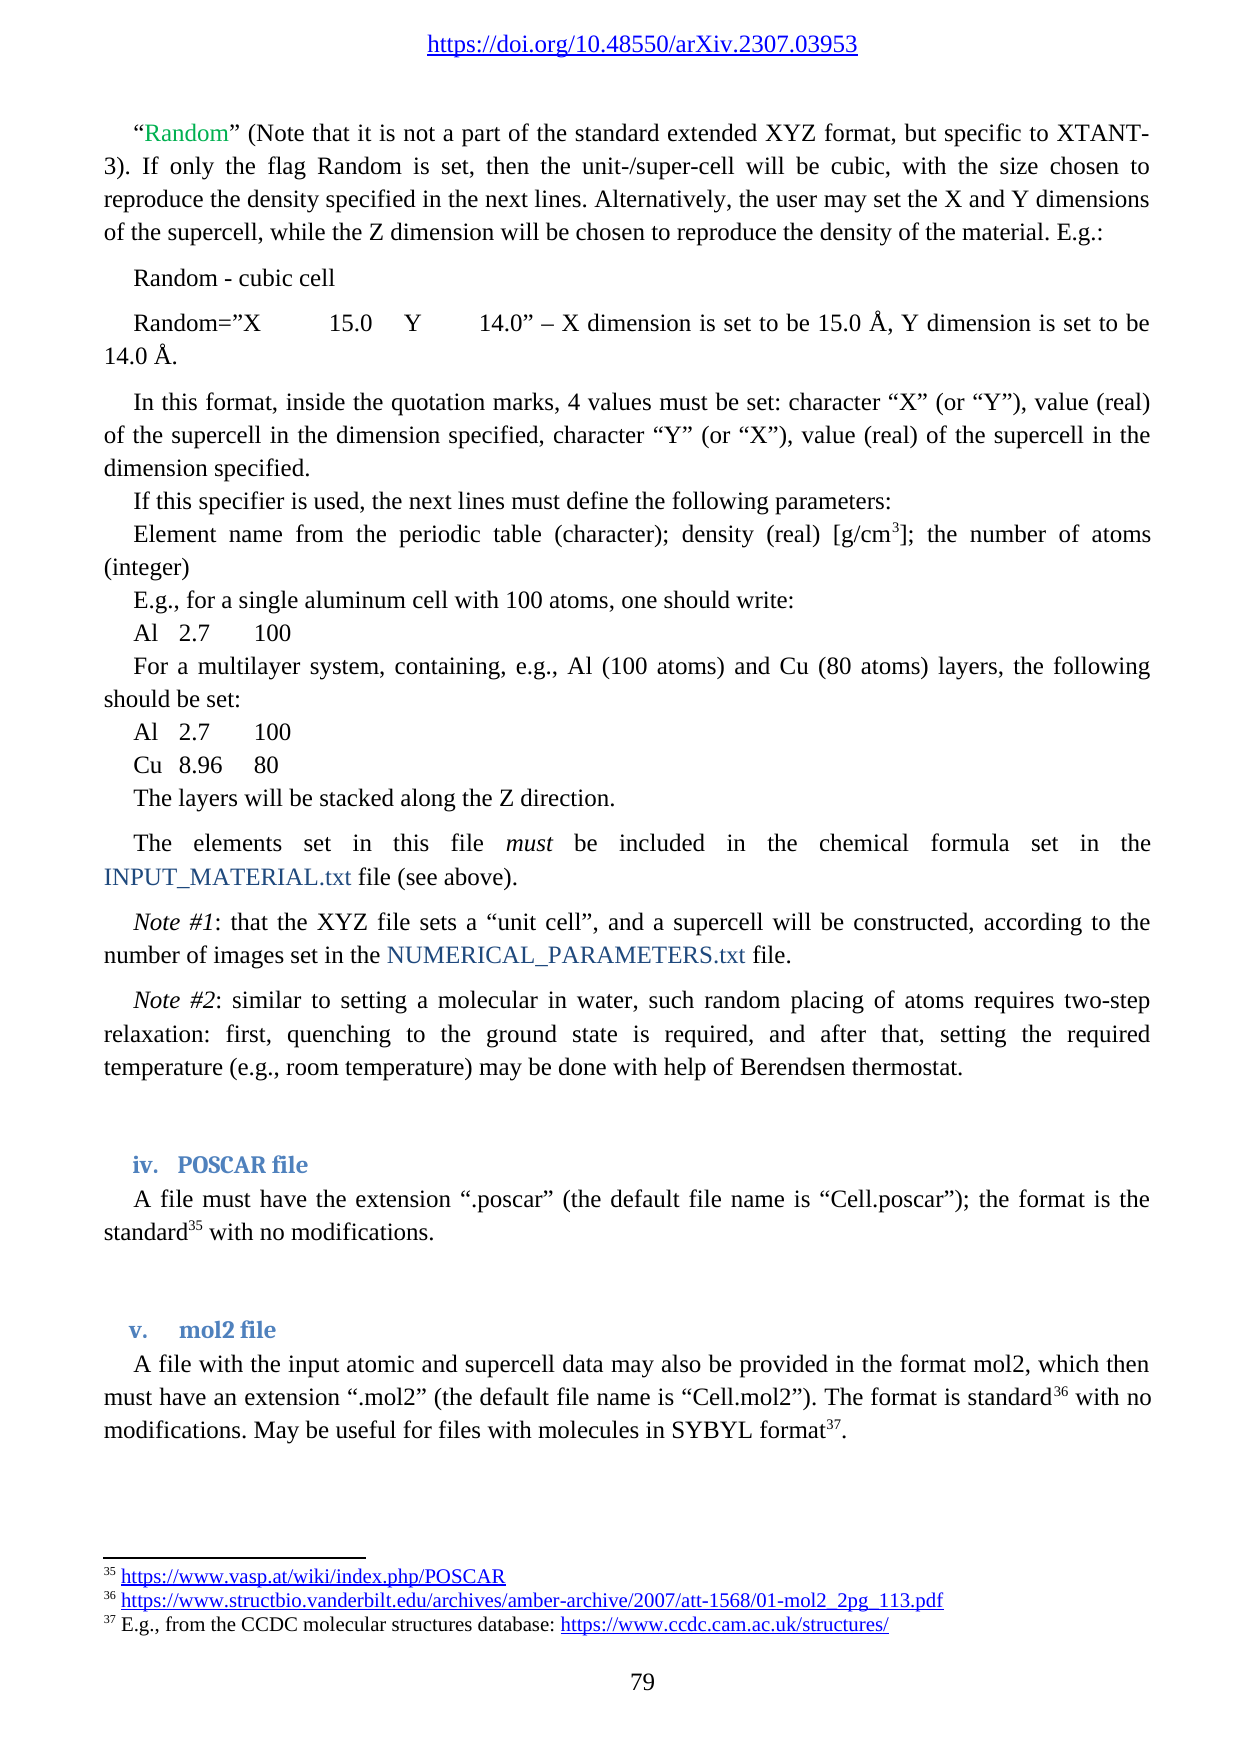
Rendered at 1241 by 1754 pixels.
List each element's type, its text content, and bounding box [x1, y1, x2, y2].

text A file must have the extension “.poscar” (the default file name is “Cell.poscar”); the format is the standard with no modifications. [103, 1184, 1152, 1246]
text Al 2.7 100 [103, 717, 1152, 746]
text E.g., for a single aluminum cell with 100 atoms, one should write: [103, 585, 1152, 614]
text Note #1: that the XYZ file sets a “unit cell”, and a supercell will be constructed, according to the number of images set in the NUMERICAL_PARAMETERS.txt file. [103, 907, 1152, 969]
text Al 2.7 100 [103, 618, 1152, 647]
text For a multilayer system, containing, e.g., Al (100 atoms) and Cu (80 atoms) layers, the following should be set: [103, 651, 1152, 713]
text The layers will be stacked along the Z direction. [103, 783, 1152, 812]
text Cu 8.96 80 [103, 750, 1152, 779]
subtitle POSCAR file [158, 1151, 1152, 1180]
text “Random” (Note that it is not a part of the standard extended XYZ format, but specific to XTANT-3). If only the flag Random is set, then the unit-/super-cell will be cubic, with the size chosen to reproduce the density specified in the next lines. Alternatively, the user may set the X and Y dimensions of the supercell, while the Z dimension will be chosen to reproduce the density of the material. E.g.: [103, 118, 1152, 246]
text If this specifier is used, the next lines must define the following parameters: [103, 486, 1152, 514]
text Random=”X 15.0 Y 14.0” – X dimension is set to be 15.0 Å, Y dimension is set to be 14.0 Å. [103, 308, 1152, 370]
text In this format, inside the quotation marks, 4 values must be set: character “X” (or “Y”), value (real) of the supercell in the dimension specified, character “Y” (or “X”), value (real) of the supercell in the dimension specified. [103, 387, 1152, 482]
text Random - cubic cell [103, 263, 1152, 291]
text The elements set in this file must be included in the chemical formula set in the INPUT_MATERIAL.txt file (see above). [103, 828, 1152, 890]
text A file with the input atomic and supercell data may also be provided in the format mol2, which then must have an extension “.mol2” (the default file name is “Cell.mol2”). The format is standard with no modifications. May be useful for files with molecules in SYBYL format. [103, 1349, 1152, 1444]
text Note #2: similar to setting a molecular in water, such random placing of atoms requires two-step relaxation: first, quenching to the ground state is required, and after that, setting the required temperature (e.g., room temperature) may be done with help of Berendsen thermostat. [103, 986, 1152, 1080]
text Element name from the periodic table (character); density (real) [g/cm3]; the number of atoms (integer) [103, 519, 1152, 581]
subtitle mol2 file [133, 1316, 1152, 1345]
